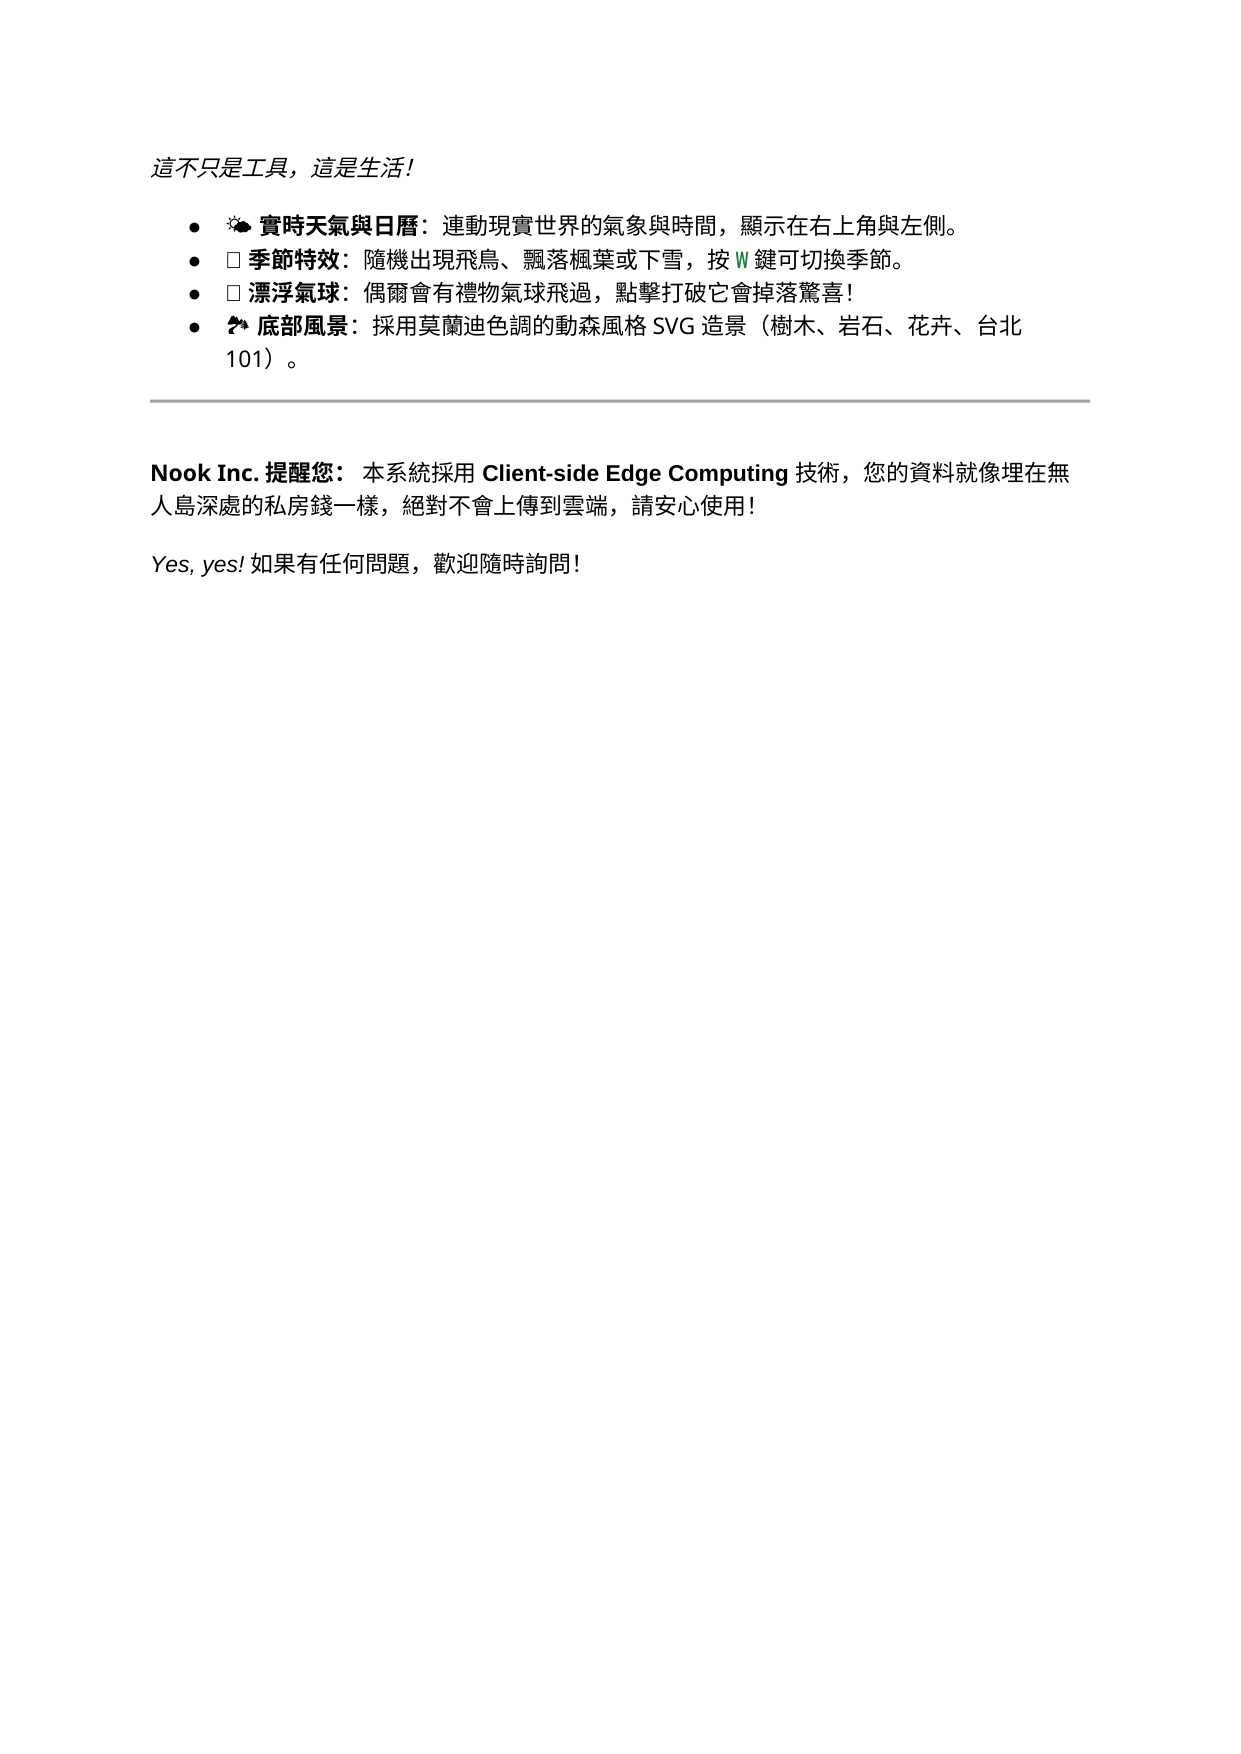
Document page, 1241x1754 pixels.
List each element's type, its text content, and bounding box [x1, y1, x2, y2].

list 🍂 季節特效：隨機出現飛鳥、飄落楓葉或下雪，按 W 鍵可切換季節。 [187, 241, 1090, 275]
list 🎁 漂浮氣球：偶爾會有禮物氣球飛過，點擊打破它會掉落驚喜！ [187, 275, 1090, 308]
list 🌤️ 實時天氣與日曆：連動現實世界的氣象與時間，顯示在右上角與左側。 [187, 208, 1090, 241]
list 🏞️ 底部風景：採用莫蘭迪色調的動森風格 SVG 造景（樹木、岩石、花卉、台北101）。 [187, 308, 1090, 374]
text 這不只是工具，這是生活！ [150, 150, 1090, 183]
text Yes, yes! 如果有任何問題，歡迎隨時詢問！ [150, 546, 1090, 579]
text Nook Inc. 提醒您： 本系統採用 Client-side Edge Computing 技術，您的資料就像埋在無人島深處的私房錢一樣，絕對不會上傳到雲端，請安心使用！ [150, 455, 1090, 521]
